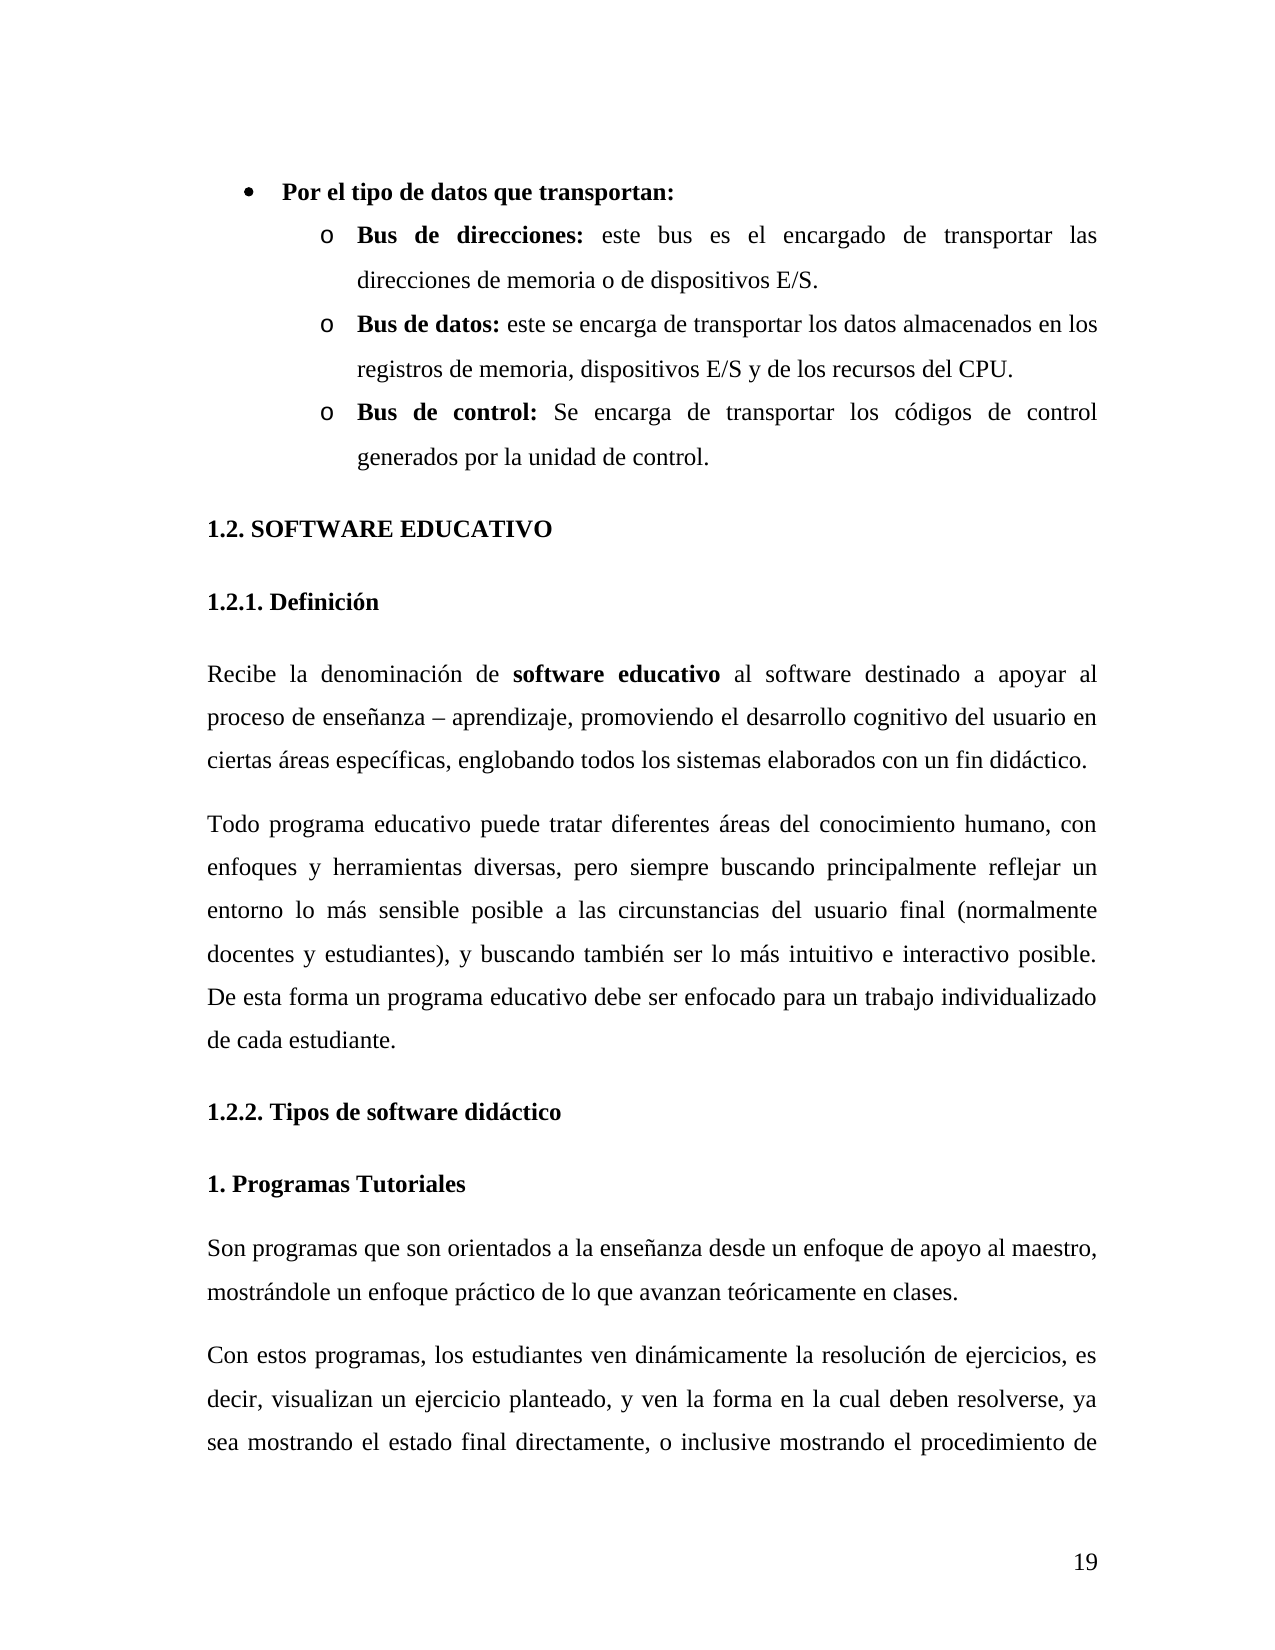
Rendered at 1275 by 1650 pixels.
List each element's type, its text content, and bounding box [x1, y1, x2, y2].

list Bus de direcciones: este bus es el encargado de transportar las direcciones de memoria o de dispositivos E/S. [319, 220, 1098, 294]
subtitle 1.2. Software educativo [207, 514, 1098, 543]
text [207, 1341, 1098, 1456]
text Son programas que son orientados a la enseñanza desde un enfoque de apoyo al maestro, mostrándole un enfoque práctico de lo que avanzan teóricamente en clases. [207, 1233, 1098, 1305]
list Bus de datos: este se encarga de transportar los datos almacenados en los registros de memoria, dispositivos E/S y de los recursos del CPU. [319, 309, 1098, 383]
subtitle 1.2.2. Tipos de software didáctico [207, 1097, 1098, 1126]
subtitle 1.2.1. Definición [207, 587, 1098, 616]
list Por el tipo de datos que transportan: [244, 177, 1098, 206]
text Todo programa educativo puede tratar diferentes áreas del conocimiento humano, con enfoques y herramientas diversas, pero siempre buscando principalmente reflejar un entorno lo más sensible posible a las circunstancias del usuario final (normalmente docentes y estudiantes), y buscando también ser lo más intuitivo e interactivo posible. De esta forma un programa educativo debe ser enfocado para un trabajo individualizado de cada estudiante. [207, 809, 1098, 1054]
list Bus de control: Se encarga de transportar los códigos de control generados por la unidad de control. [319, 397, 1098, 471]
text 1. Programas Tutoriales [207, 1169, 1098, 1198]
text Recibe la denominación de software educativo al software destinado a apoyar al proceso de enseñanza – aprendizaje, promoviendo el desarrollo cognitivo del usuario en ciertas áreas específicas, englobando todos los sistemas elaborados con un fin didáctico. [207, 659, 1098, 774]
